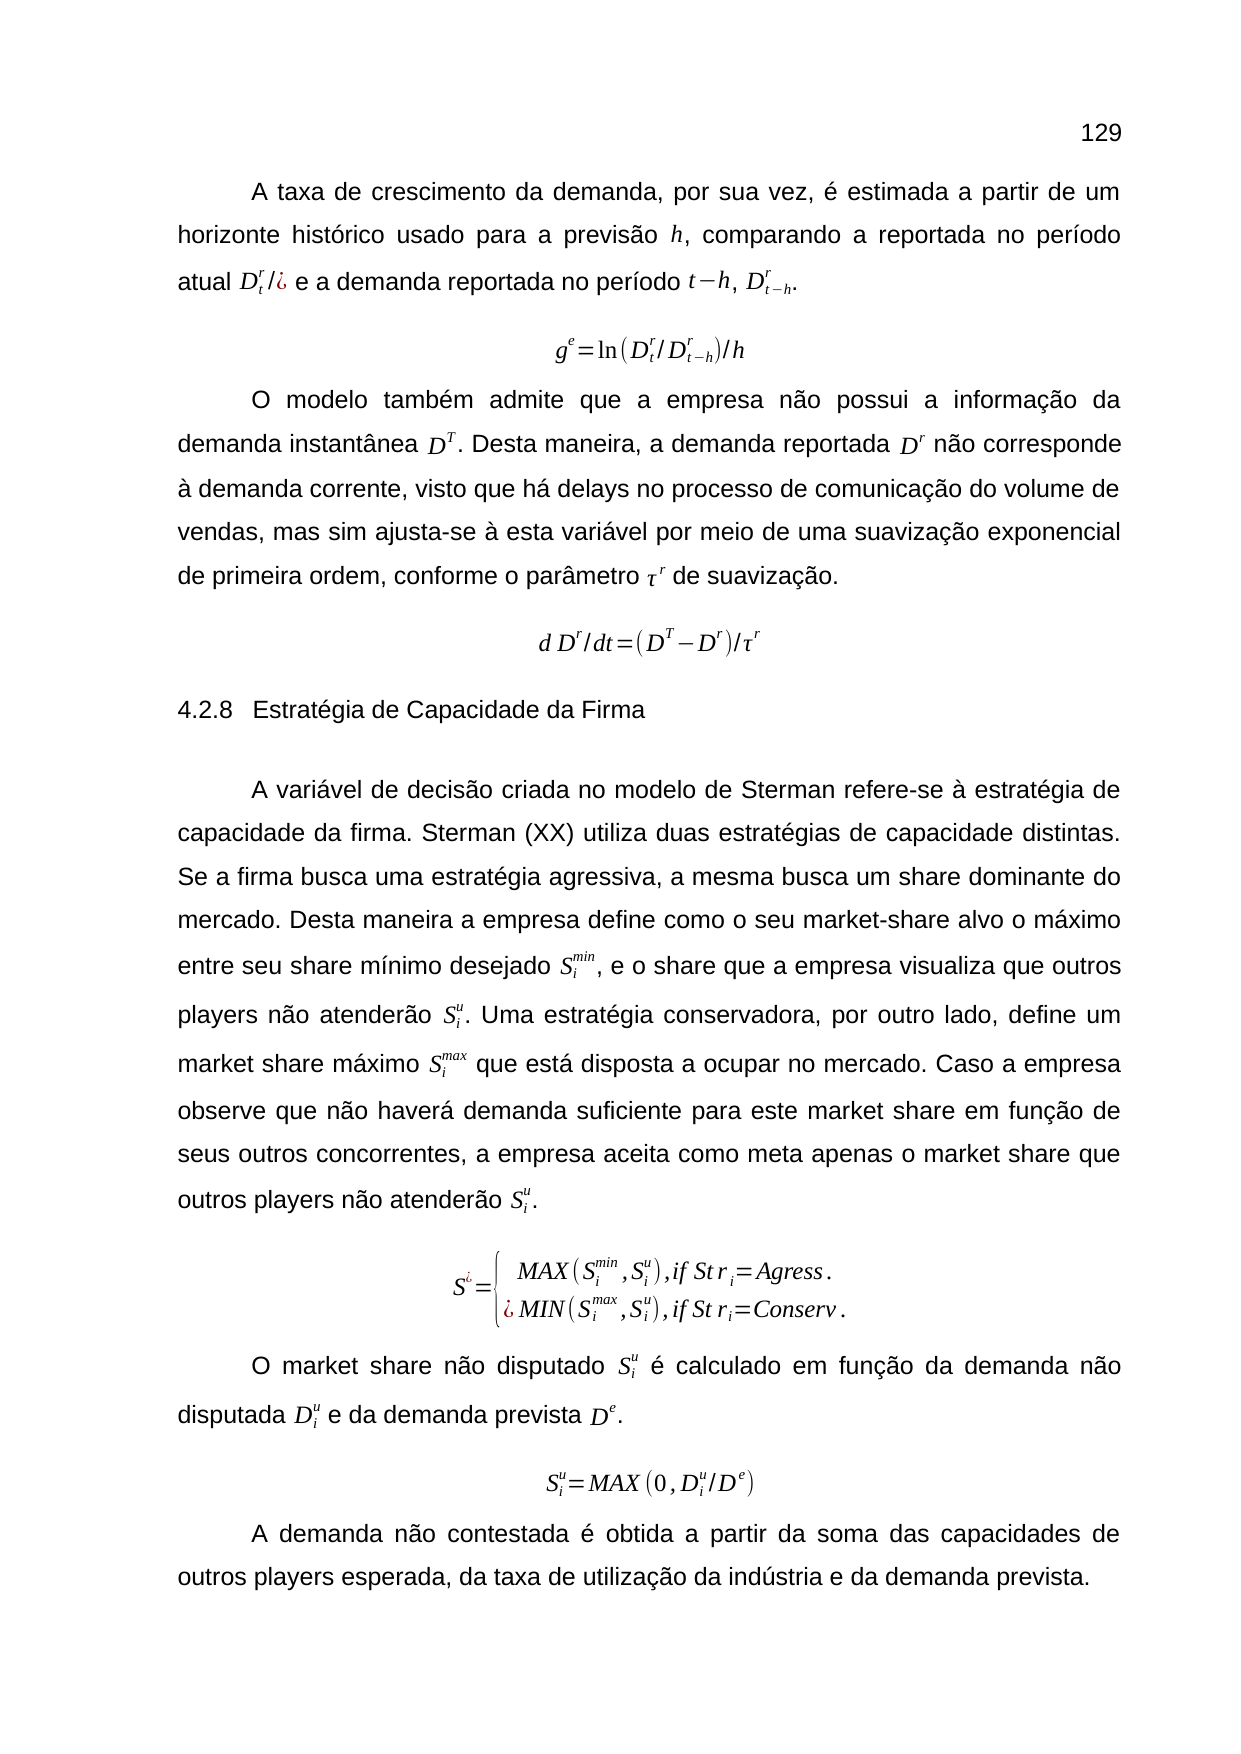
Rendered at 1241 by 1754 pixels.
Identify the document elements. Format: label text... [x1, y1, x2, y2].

subtitle Estratégia de Capacidade da Firma [177, 695, 1122, 723]
text A variável de decisão criada no modelo de Sterman refere-se à estratégia de capacidade da firma. Sterman (XX) utiliza duas estratégias de capacidade distintas. Se a firma busca uma estratégia agressiva, a mesma busca um share dominante do mercado. Desta maneira a empresa define como o seu market-share alvo o máximo entre seu share mínimo desejado , e o share que a empresa visualiza que outros players não atenderão . Uma estratégia conservadora, por outro lado, define um market share máximo que está disposta a ocupar no mercado. Caso a empresa observe que não haverá demanda suficiente para este market share em função de seus outros concorrentes, a empresa aceita como meta apenas o market share que outros players não atenderão . [177, 775, 1122, 1217]
text A taxa de crescimento da demanda, por sua vez, é estimada a partir de um horizonte histórico usado para a previsão , comparando a reportada no período atual e a demanda reportada no período , . [177, 177, 1122, 298]
text A demanda não contestada é obtida a partir da soma das capacidades de outros players esperada, da taxa de utilização da indústria e da demanda prevista. [177, 1519, 1122, 1591]
text O market share não disputado é calculado em função da demanda não disputada e da demanda prevista . [177, 1348, 1122, 1432]
text O modelo também admite que a empresa não possui a informação da demanda instantânea . Desta maneira, a demanda reportada não corresponde à demanda corrente, visto que há delays no processo de comunicação do volume de vendas, mas sim ajusta-se à esta variável por meio de uma suavização exponencial de primeira ordem, conforme o parâmetro de suavização. [177, 385, 1122, 591]
